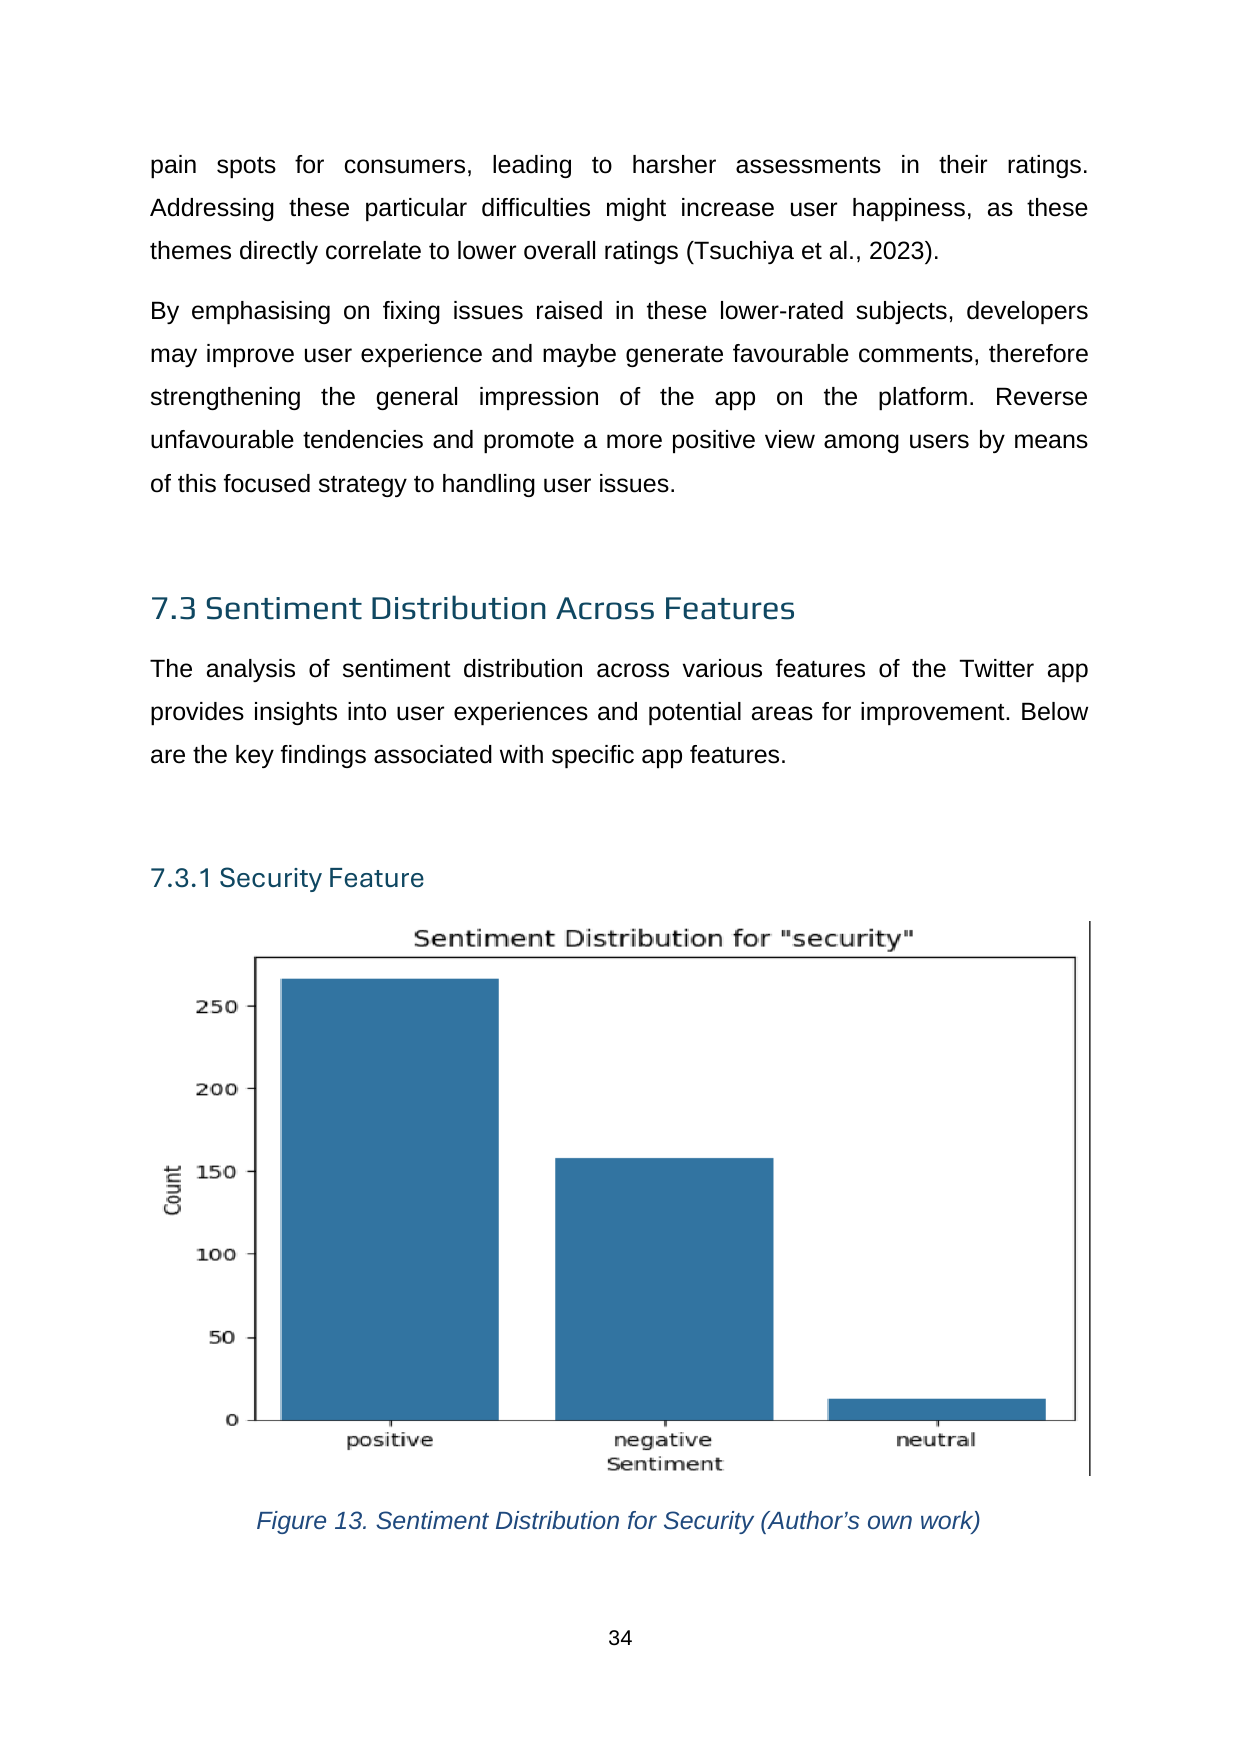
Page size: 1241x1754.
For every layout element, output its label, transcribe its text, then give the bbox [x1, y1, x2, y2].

picture [150, 921, 1091, 1476]
text By emphasising on fixing issues raised in these lower-rated subjects, developers may improve user experience and maybe generate favourable comments, therefore strengthening the general impression of the app on the platform. Reverse unfavourable tendencies and promote a more positive view among users by means of this focused strategy to handling user issues. [150, 296, 1090, 497]
text Figure 13. Sentiment Distribution for Security (Author’s own work) [150, 1506, 1090, 1535]
text The analysis of sentiment distribution across various features of the Twitter app provides insights into user experiences and potential areas for improvement. Below are the key findings associated with specific app features. [150, 654, 1090, 769]
subtitle 7.3.1 Security Feature [150, 860, 1090, 896]
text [150, 150, 1090, 265]
subtitle 7.3 Sentiment Distribution Across Features [150, 588, 1090, 627]
